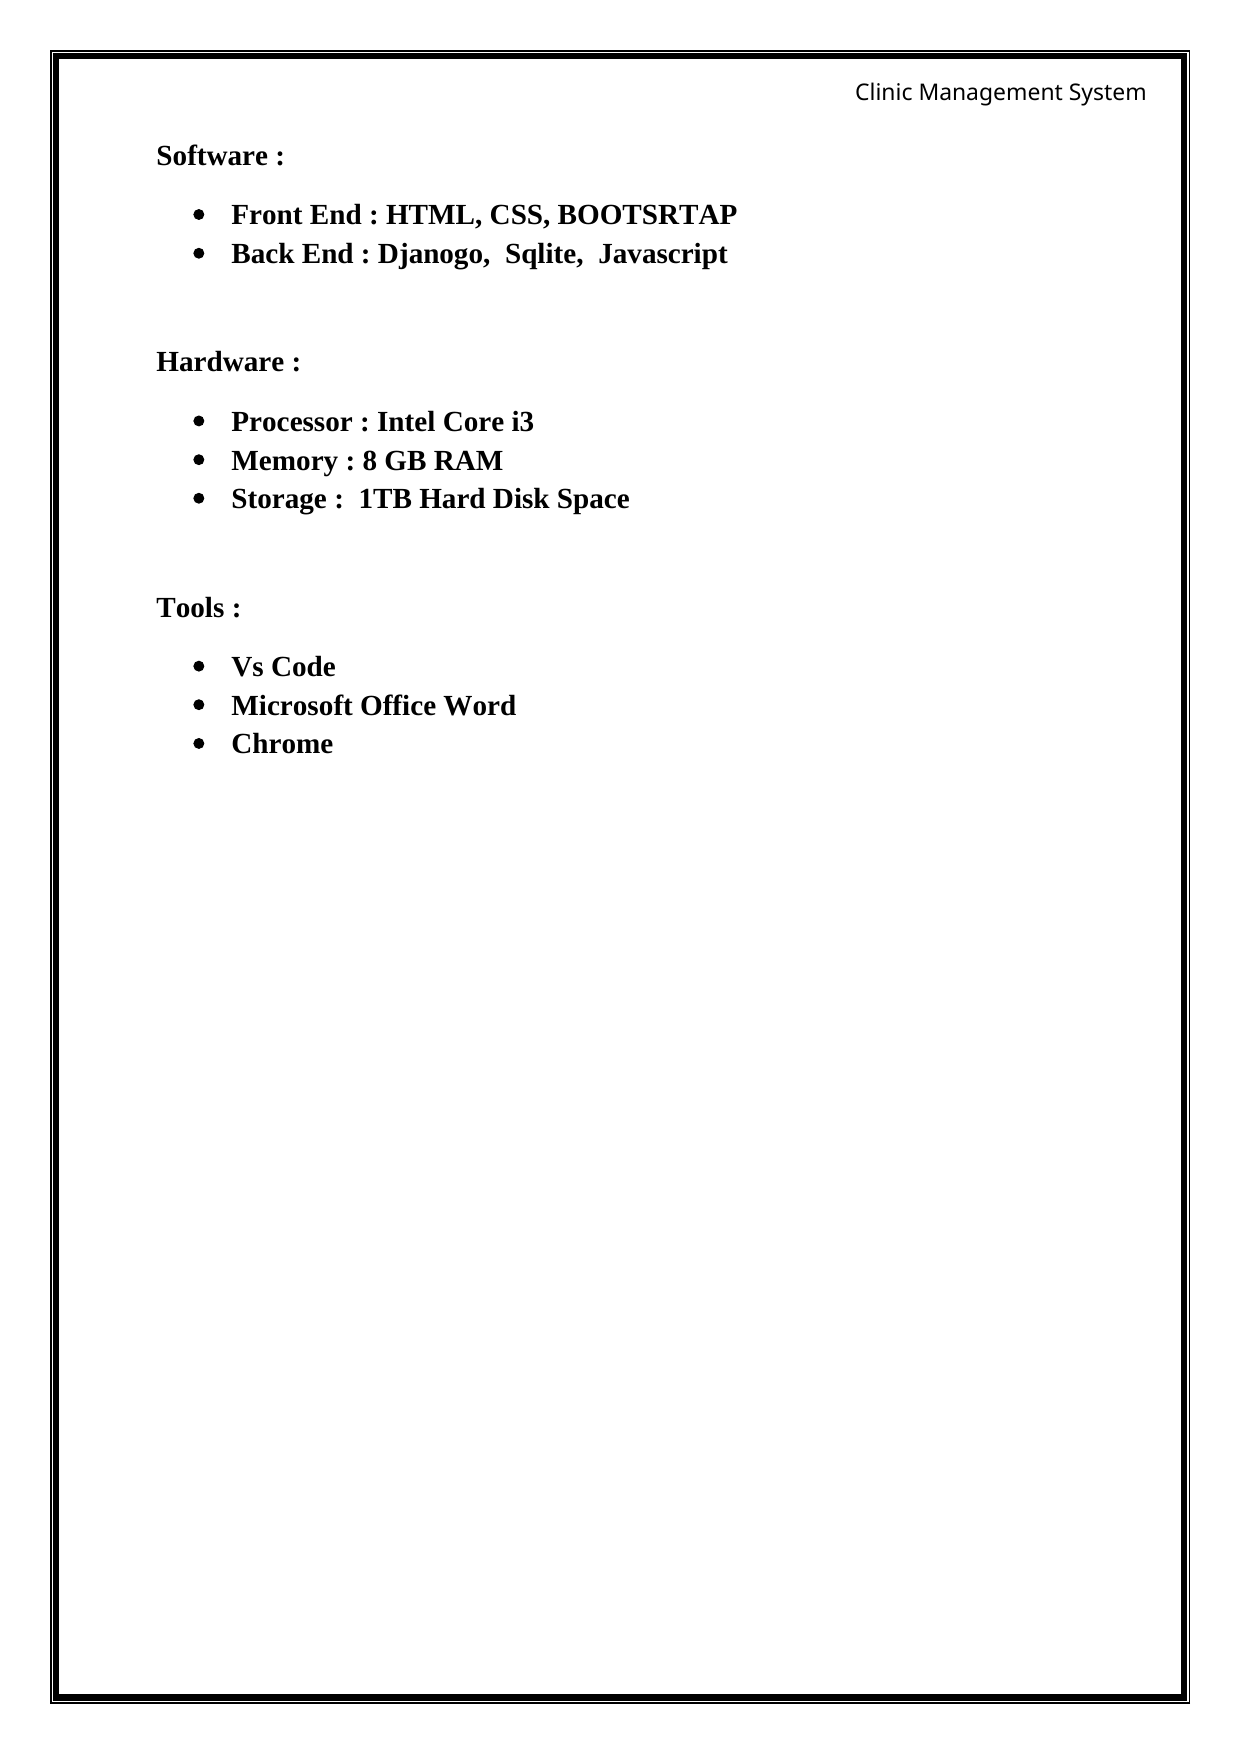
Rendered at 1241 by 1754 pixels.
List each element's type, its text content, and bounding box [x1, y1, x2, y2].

list Chrome [194, 726, 1146, 760]
list Storage : 1TB Hard Disk Space [194, 481, 1146, 515]
text Tools : [156, 590, 1146, 623]
list Memory : 8 GB RAM [194, 443, 1146, 476]
list Back End : Djanogo, Sqlite, Javascript [194, 236, 1146, 270]
list Processor : Intel Core i3 [194, 404, 1146, 438]
list Vs Code [194, 649, 1146, 683]
list Front End : HTML, CSS, BOOTSRTAP [194, 197, 1146, 231]
list Microsoft Office Word [194, 688, 1146, 721]
text Software : [156, 138, 1146, 172]
text Hardware : [156, 344, 1146, 378]
